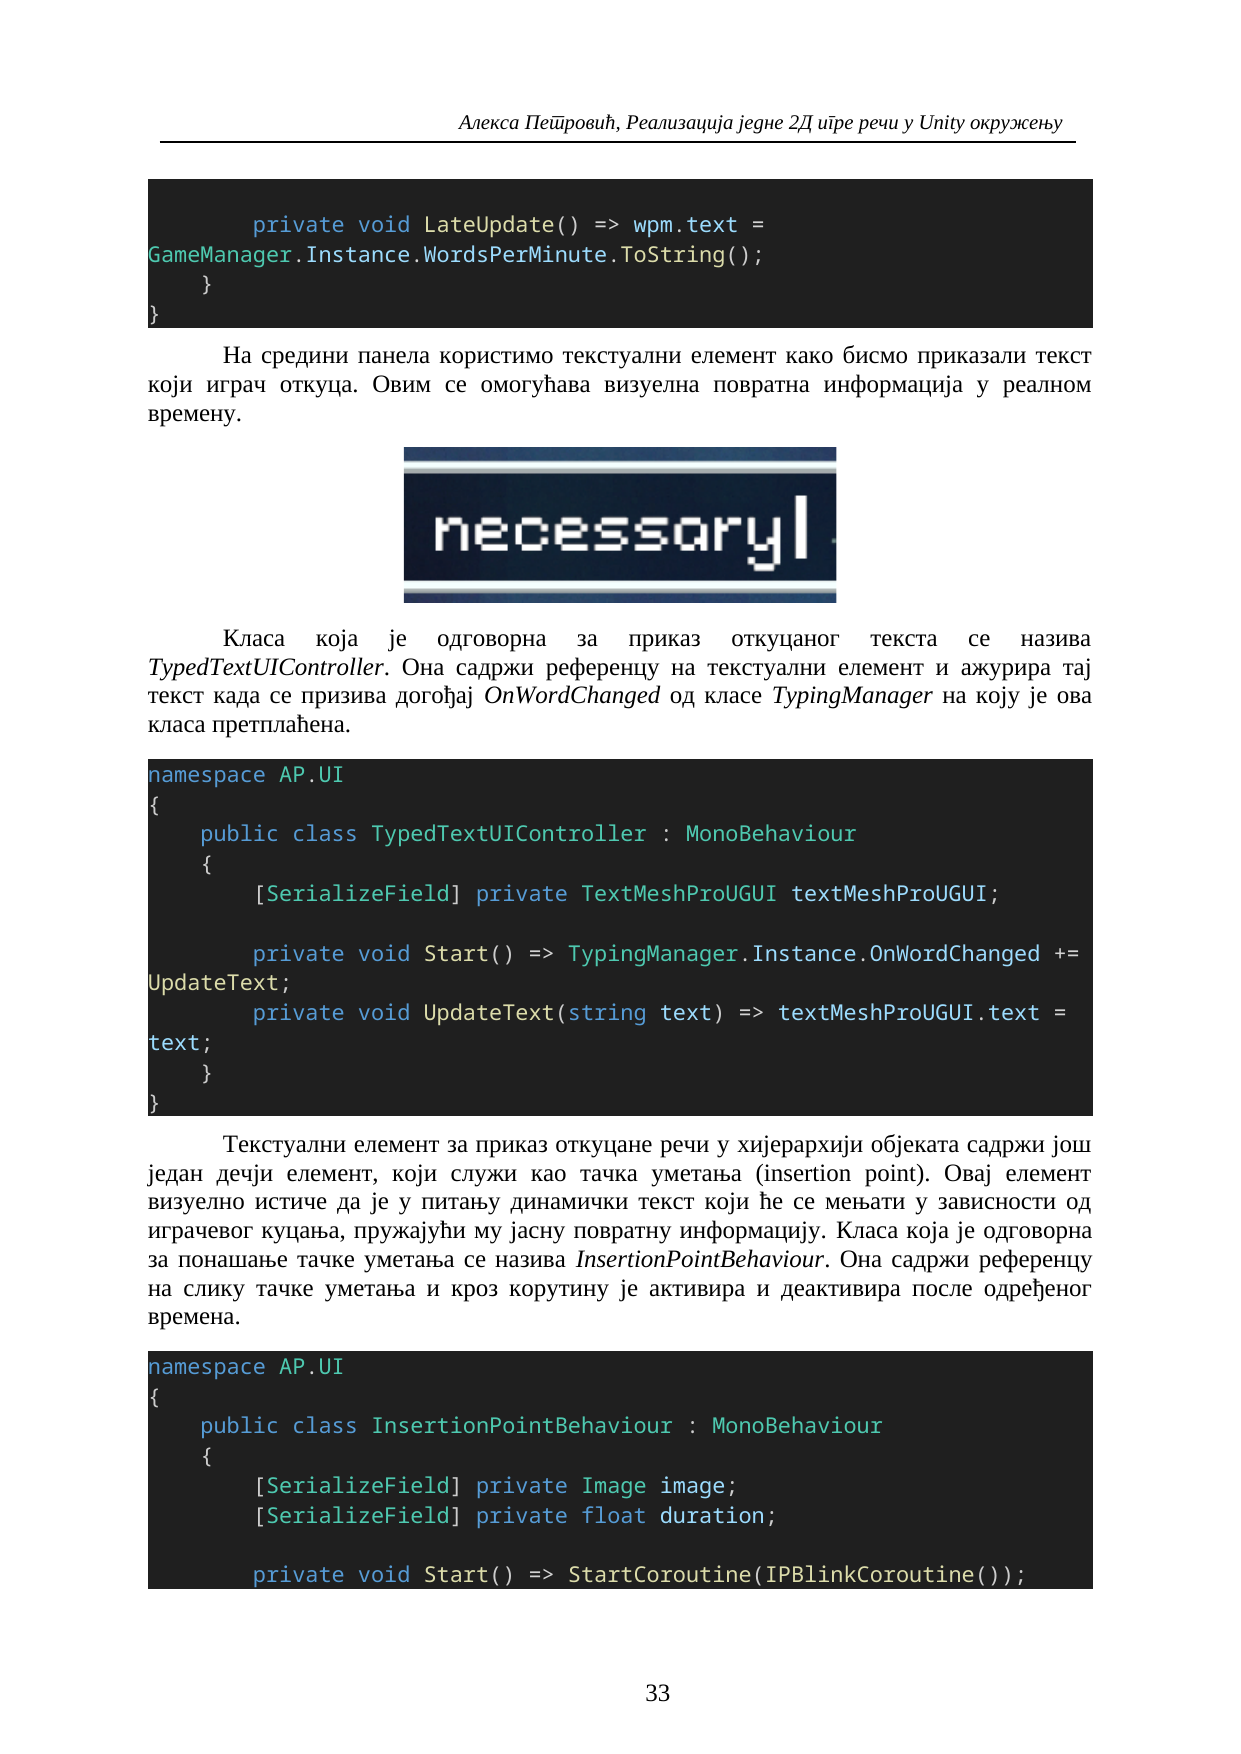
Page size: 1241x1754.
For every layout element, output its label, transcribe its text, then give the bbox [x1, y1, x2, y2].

text } [148, 1057, 1093, 1087]
text { [148, 1381, 1093, 1411]
text private void LateUpdate() => wpm.text = GameManager.Instance.WordsPerMinute.ToString(); [148, 209, 1093, 268]
text { [148, 789, 1093, 818]
text { [148, 1440, 1093, 1470]
text } [148, 1087, 1093, 1116]
text namespace AP.UI [148, 759, 1093, 789]
text [SerializeField] private Image image; [148, 1470, 1093, 1500]
text [SerializeField] private TextMeshProUGUI textMeshProUGUI; [148, 878, 1093, 908]
text Текстуални елемент за приказ откуцане речи у хијерархији објеката садржи још један дечји елемент, који служи као тачка уметања (insertion point). Овај елемент визуелно истиче да је у питању динамички текст који ће се мењати у зависности од играчевог куцања, пружајући му јасну повратну информацију. Класа која је одговорна за понашање тачке уметања се назива InsertionPointBehaviour. Она садржи референцу на слику тачке уметања и кроз корутину је активира и деактивира после одређеног времена. [148, 1129, 1093, 1330]
text namespace AP.UI [148, 1351, 1093, 1381]
text На средини панела користимо текстуални елемент како бисмо приказали текст који играч откуца. Овим се омогућава визуелна повратна информација у реалном времену. [148, 340, 1093, 427]
text private void UpdateText(string text) => textMeshProUGUI.text = text; [148, 997, 1093, 1057]
text Класа која је одговорна за приказ откуцаног текста се назива TypedTextUIController. Она садржи референцу на текстуални елемент и ажурира тај текст када се призива догођај OnWordChanged од класе TypingManager на коју је ова класа претплаћена. [148, 623, 1093, 738]
text [SerializeField] private float duration; [148, 1500, 1093, 1530]
text private void Start() => StartCoroutine(IPBlinkCoroutine()); [148, 1559, 1093, 1589]
text public class TypedTextUIController : MonoBehaviour [148, 818, 1093, 848]
text } [148, 268, 1093, 298]
text { [148, 848, 1093, 878]
text public class InsertionPointBehaviour : MonoBehaviour [148, 1411, 1093, 1440]
text } [148, 298, 1093, 328]
text private void Start() => TypingManager.Instance.OnWordChanged += UpdateText; [148, 938, 1093, 997]
picture [403, 447, 837, 603]
